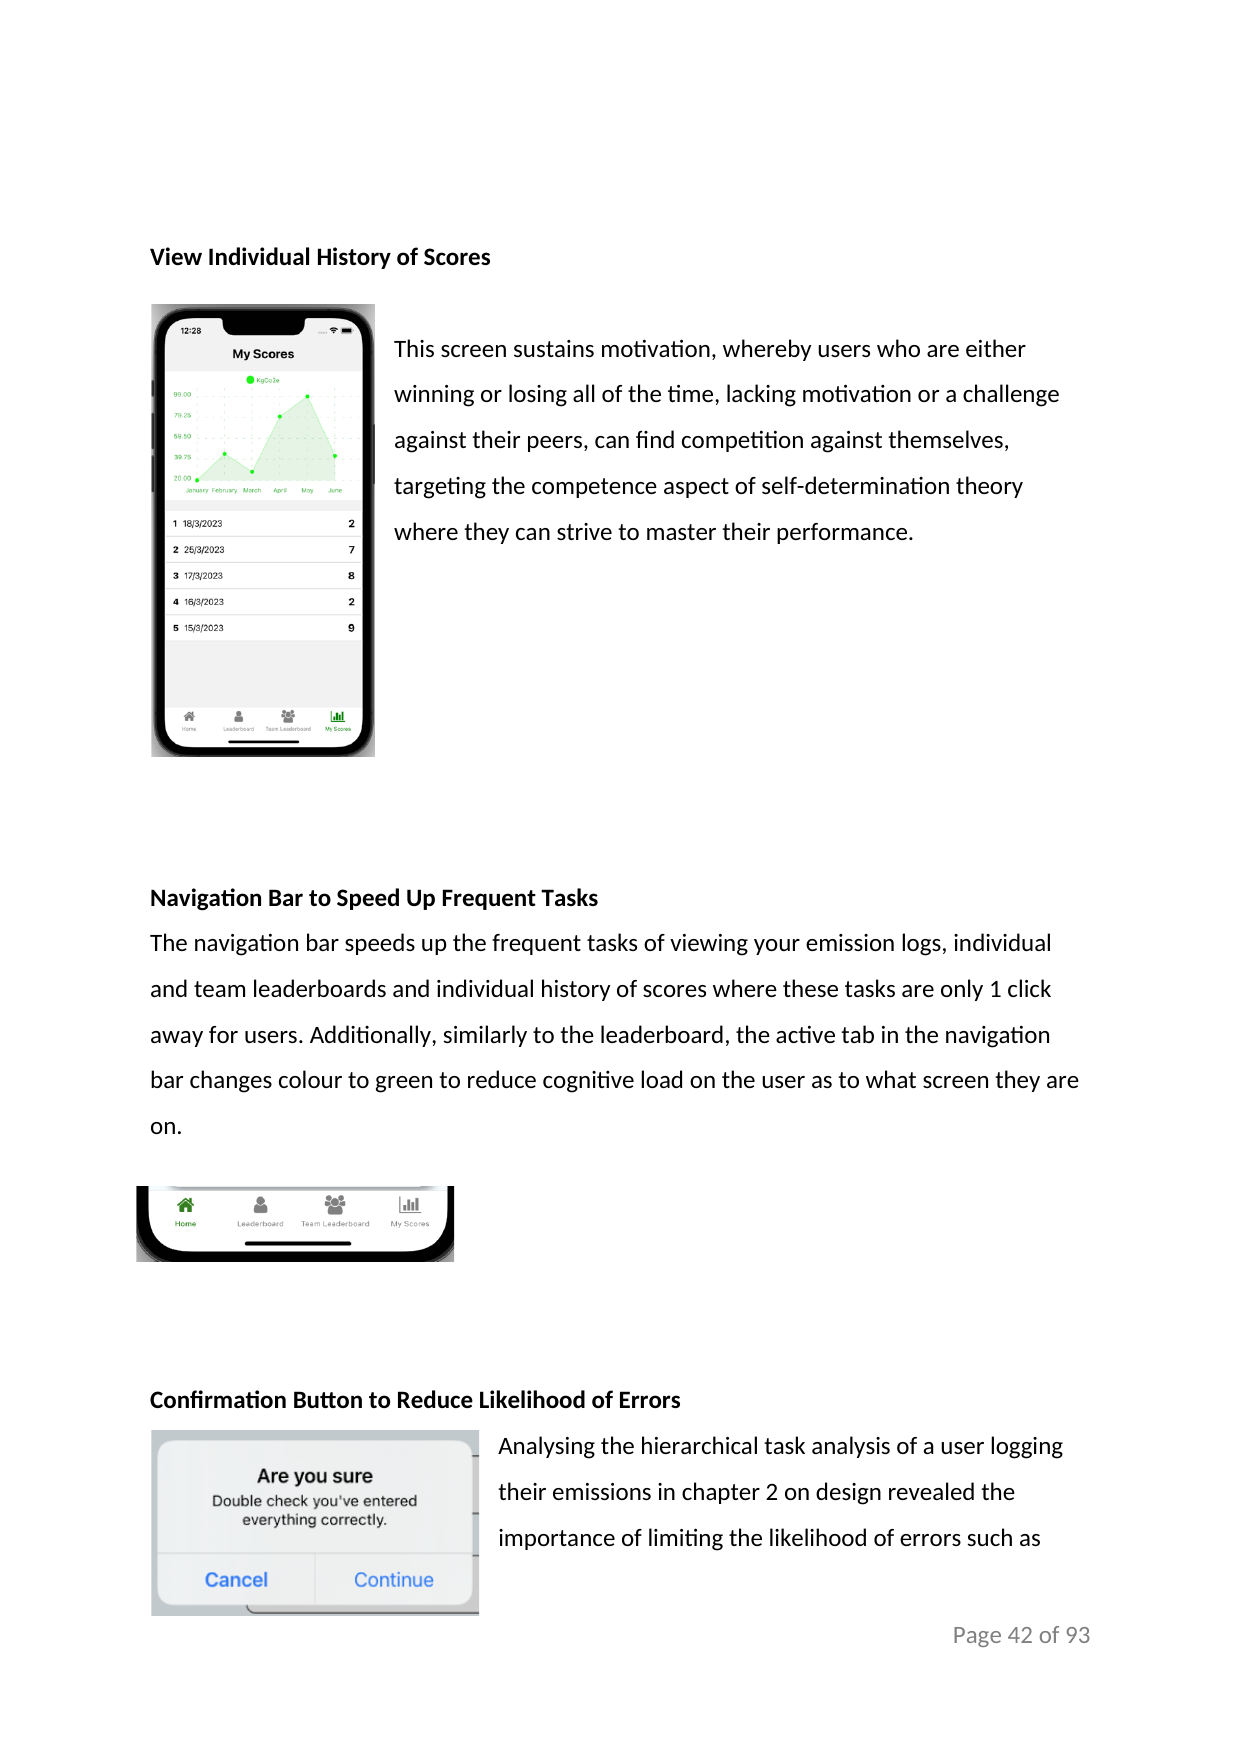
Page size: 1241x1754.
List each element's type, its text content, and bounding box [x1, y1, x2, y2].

text This screen sustains motivation, whereby users who are either winning or losing all of the time, lacking motivation or a challenge against their peers, can find competition against themselves, targeting the competence aspect of self-determination theory where they can strive to master their performance. [375, 333, 1090, 546]
text Navigation Bar to Speed Up Frequent Tasks [150, 882, 1090, 912]
picture [135, 1186, 454, 1261]
text Confirmation Button to Reduce Likelihood of Errors [150, 1385, 1090, 1415]
text The navigation bar speeds up the frequent tasks of viewing your emission logs, individual and team leaderboards and individual history of scores where these tasks are only 1 click away for users. Additionally, similarly to the leaderboard, the active tab in the navigation bar changes colour to green to reduce cognitive load on the user as to what screen they are on. [150, 927, 1090, 1141]
picture [150, 1430, 479, 1614]
text View Individual History of Scores [150, 241, 1090, 272]
picture [150, 304, 375, 755]
